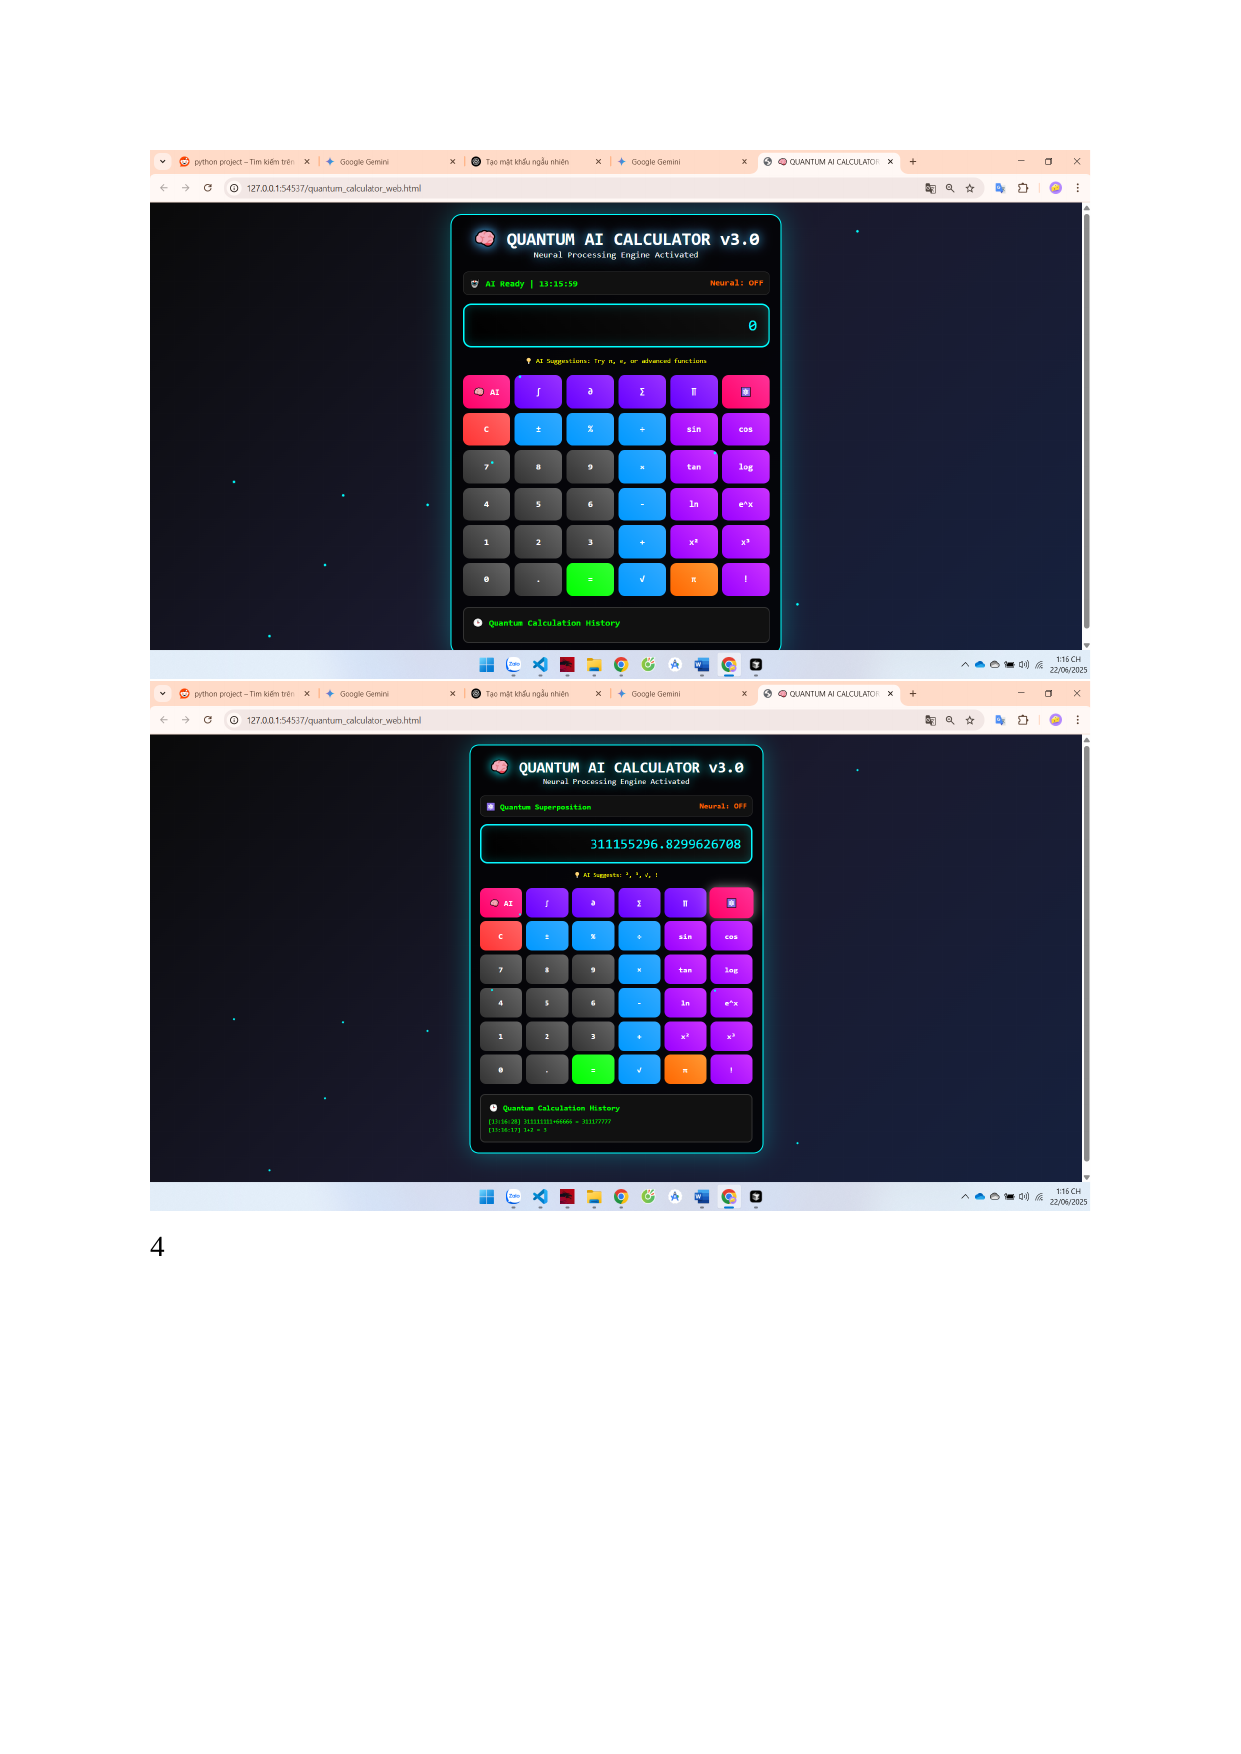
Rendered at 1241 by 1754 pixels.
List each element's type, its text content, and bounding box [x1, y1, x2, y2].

text 4 [150, 1229, 1090, 1263]
picture [150, 681, 1091, 1211]
picture [150, 150, 1091, 679]
